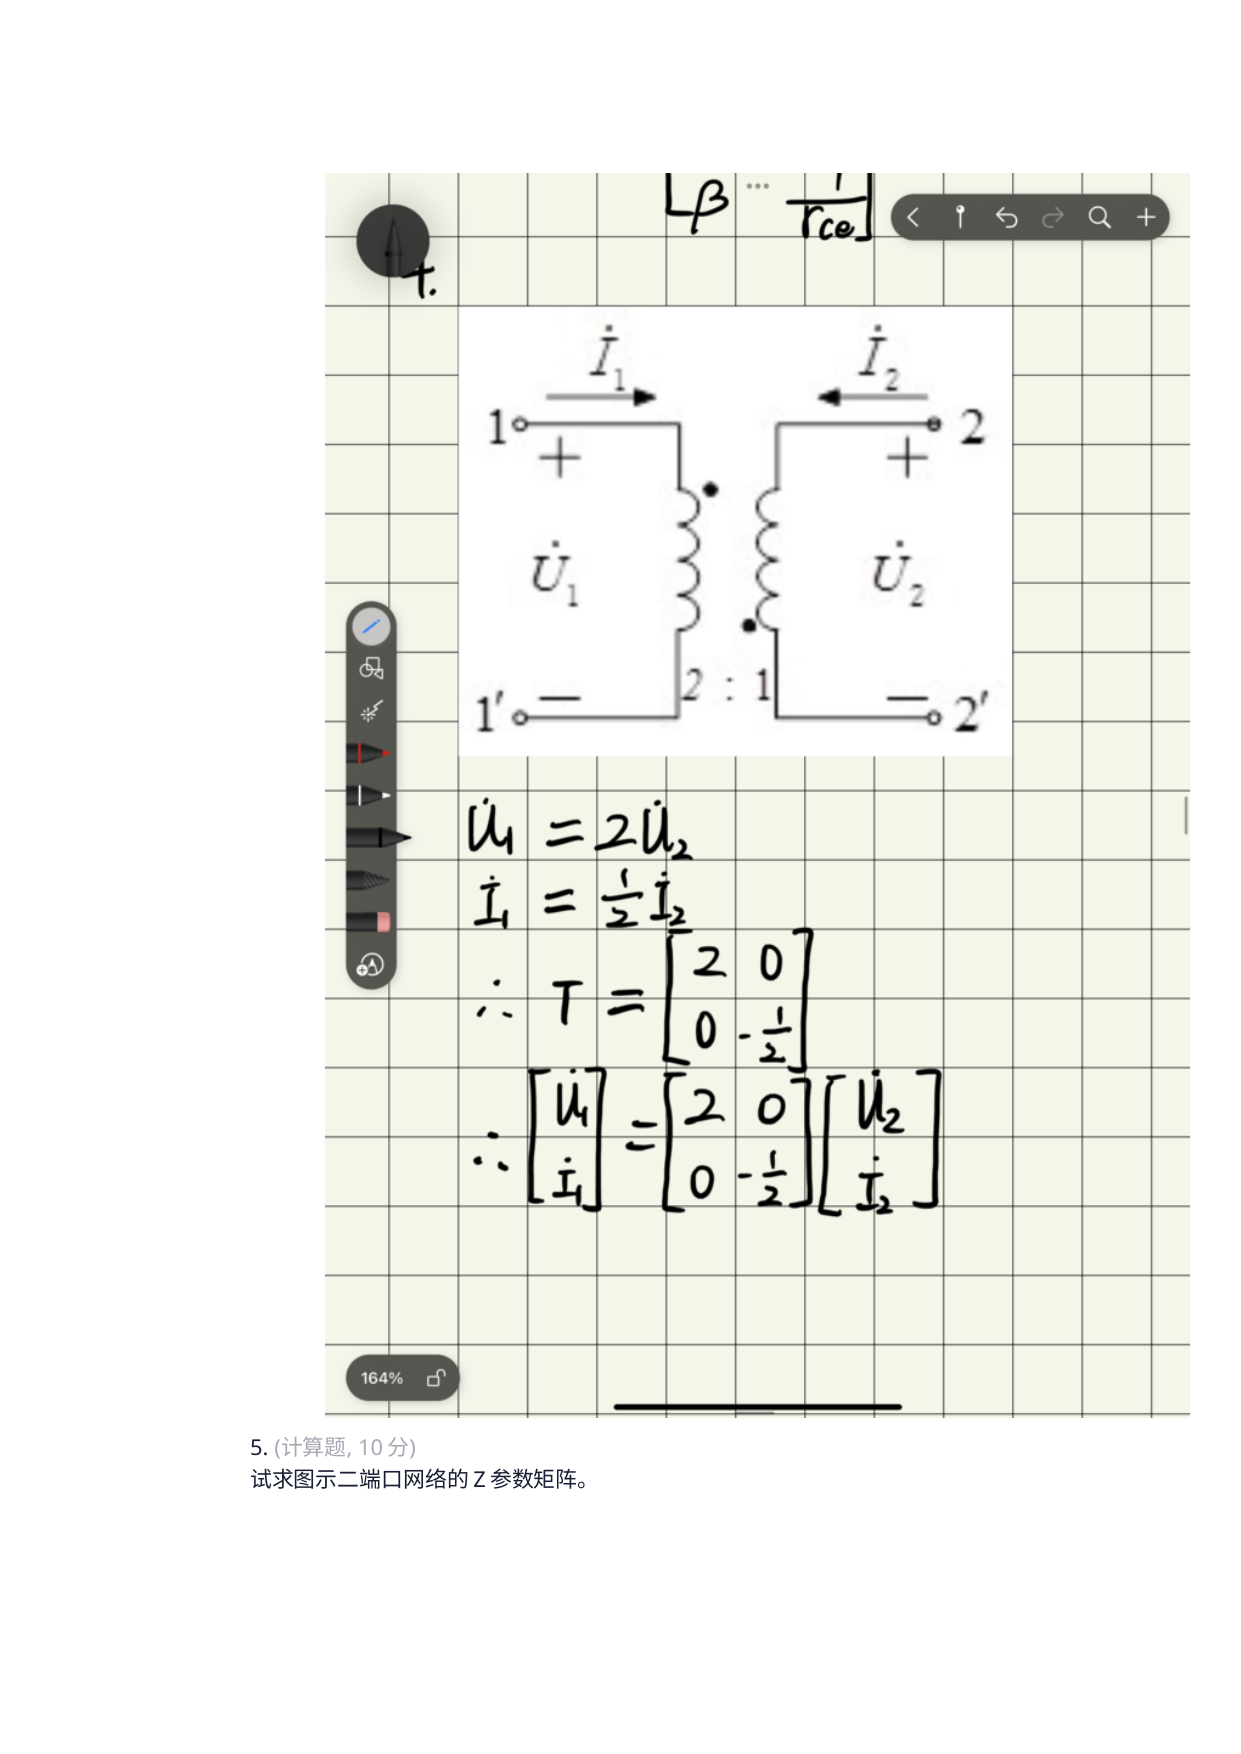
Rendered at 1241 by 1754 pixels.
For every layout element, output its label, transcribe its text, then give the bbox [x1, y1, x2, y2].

text 试求图示二端口网络的Z参数矩阵。 [250, 1462, 990, 1494]
text 5. (计算题, 10分) [250, 1429, 990, 1462]
picture [325, 173, 1191, 1418]
